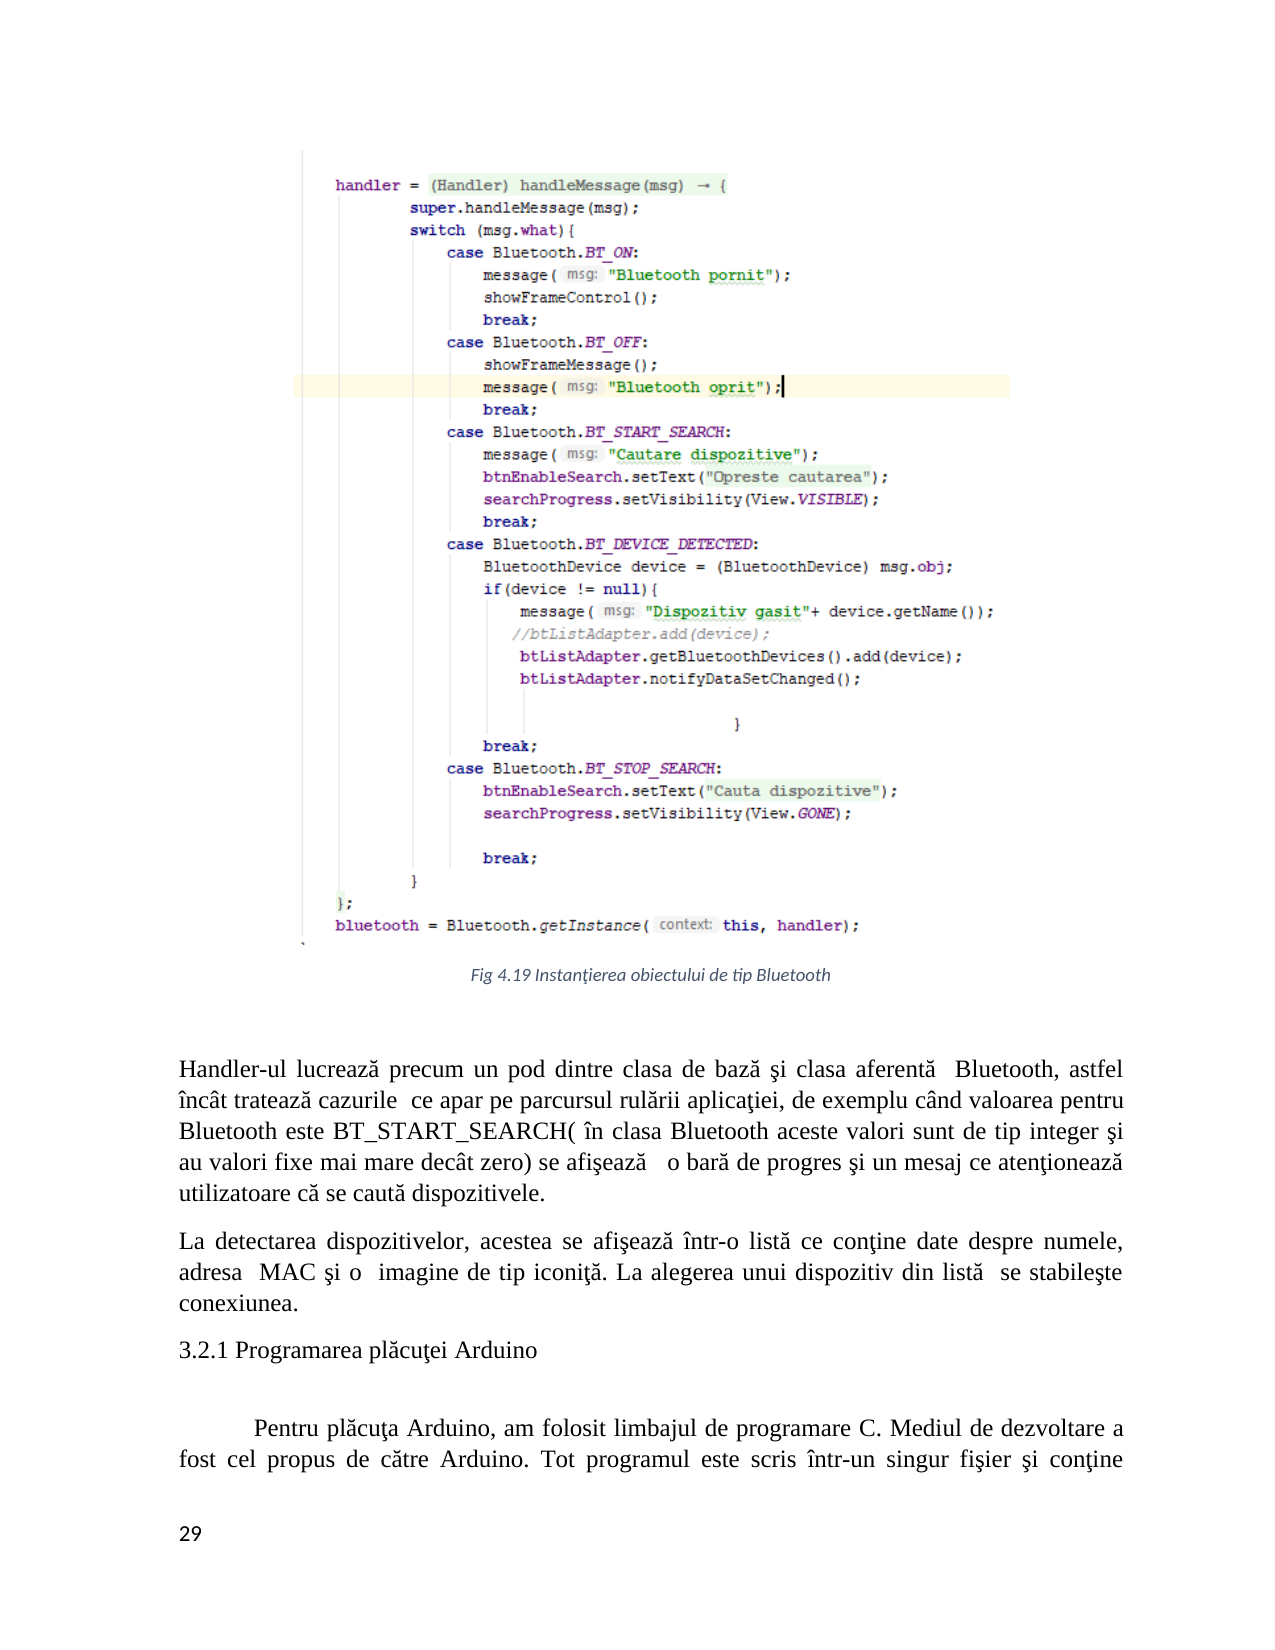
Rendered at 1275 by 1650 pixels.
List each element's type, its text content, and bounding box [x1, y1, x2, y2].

picture [293, 150, 1010, 945]
text Fig 4.19 Instanţierea obiectului de tip Bluetooth [178, 963, 1125, 986]
text La detectarea dispozitivelor, acestea se afişează într-o listă ce conţine date despre numele, adresa MAC şi o imagine de tip iconiţă. La alegerea unui dispozitiv din listă se stabileşte conexiunea. [178, 1226, 1125, 1317]
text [178, 1413, 1125, 1473]
text Handler-ul lucrează precum un pod dintre clasa de bază şi clasa aferentă Bluetooth, astfel încât tratează cazurile ce apar pe parcursul rulării aplicaţiei, de exemplu când valoarea pentru Bluetooth este BT_START_SEARCH( în clasa Bluetooth aceste valori sunt de tip integer şi au valori fixe mai mare decât zero) se afişează o bară de progres şi un mesaj ce atenţionează utilizatoare că se caută dispozitivele. [178, 1054, 1125, 1207]
subtitle 3.2.1 Programarea plăcuţei Arduino [178, 1336, 1125, 1364]
